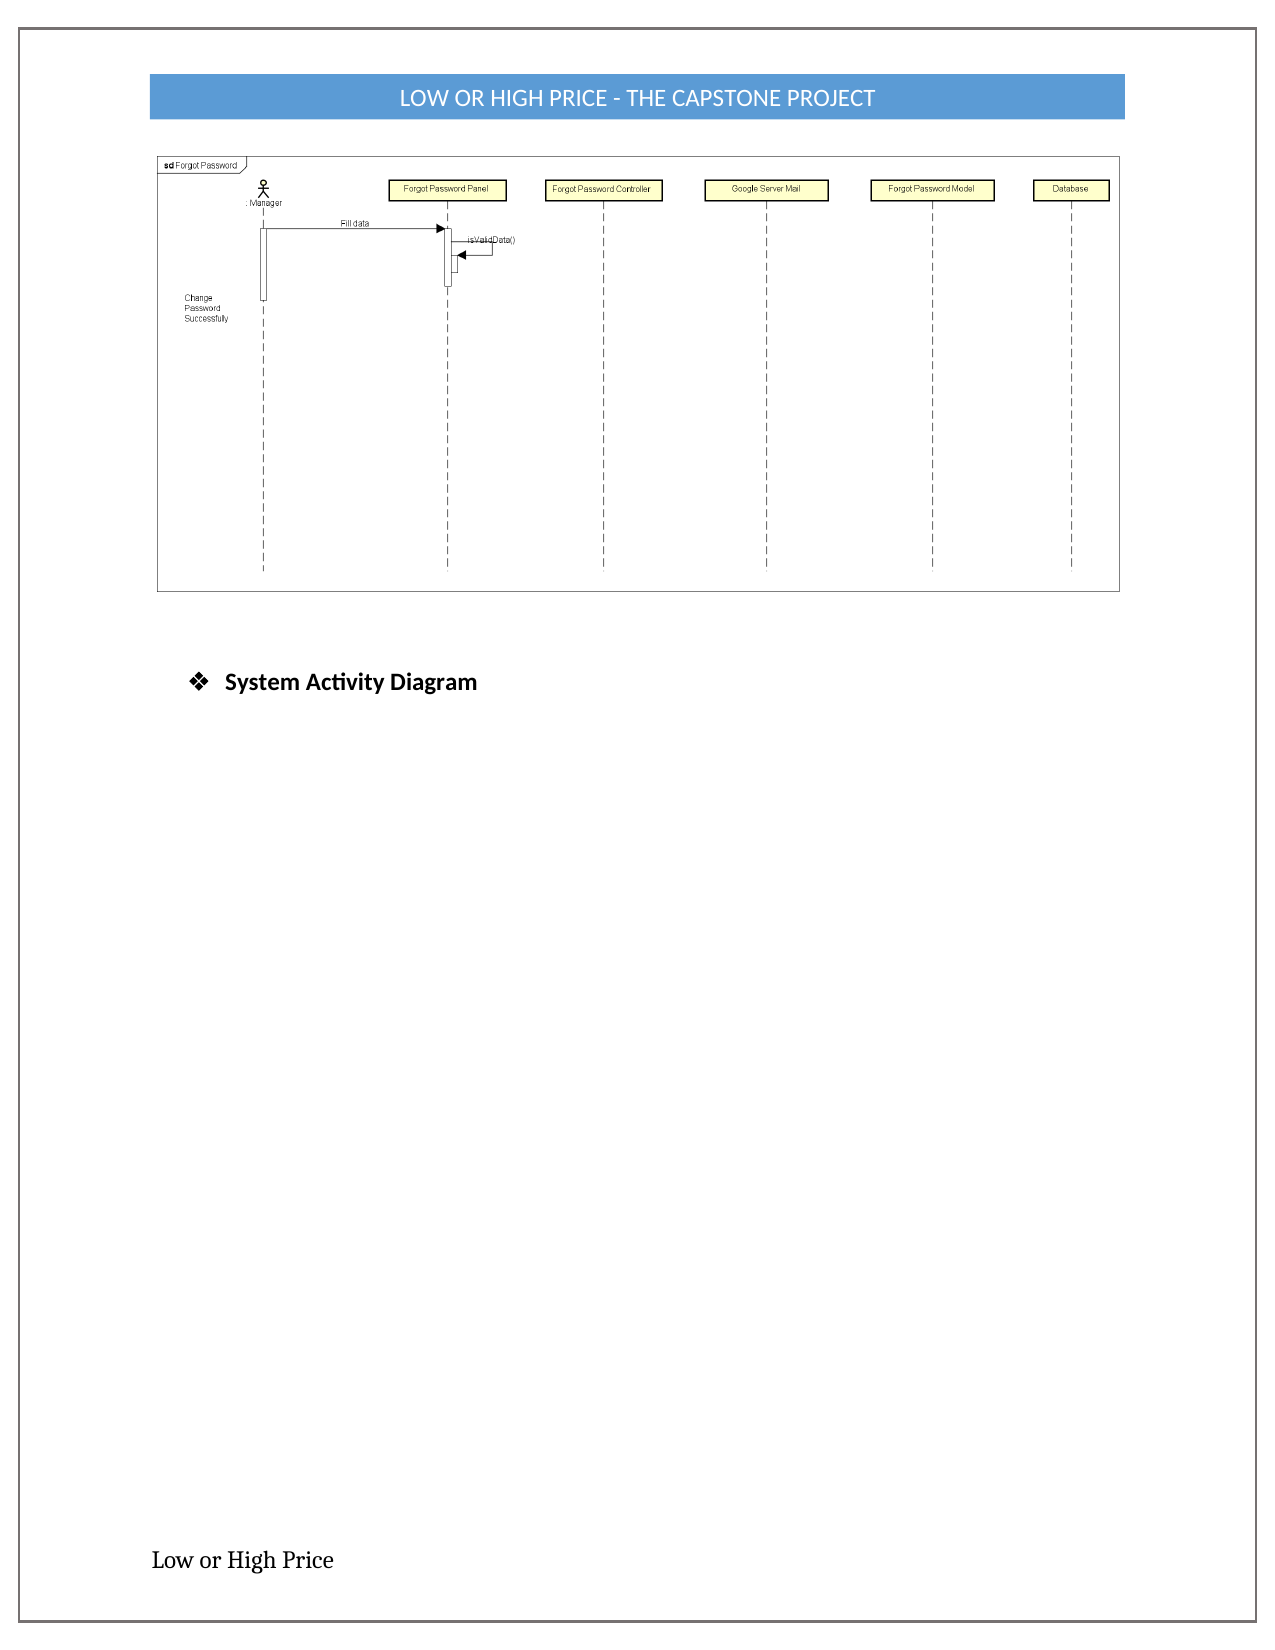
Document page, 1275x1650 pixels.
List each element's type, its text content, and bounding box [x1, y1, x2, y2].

picture [150, 150, 1125, 598]
list System Activity Diagram [187, 666, 1125, 696]
